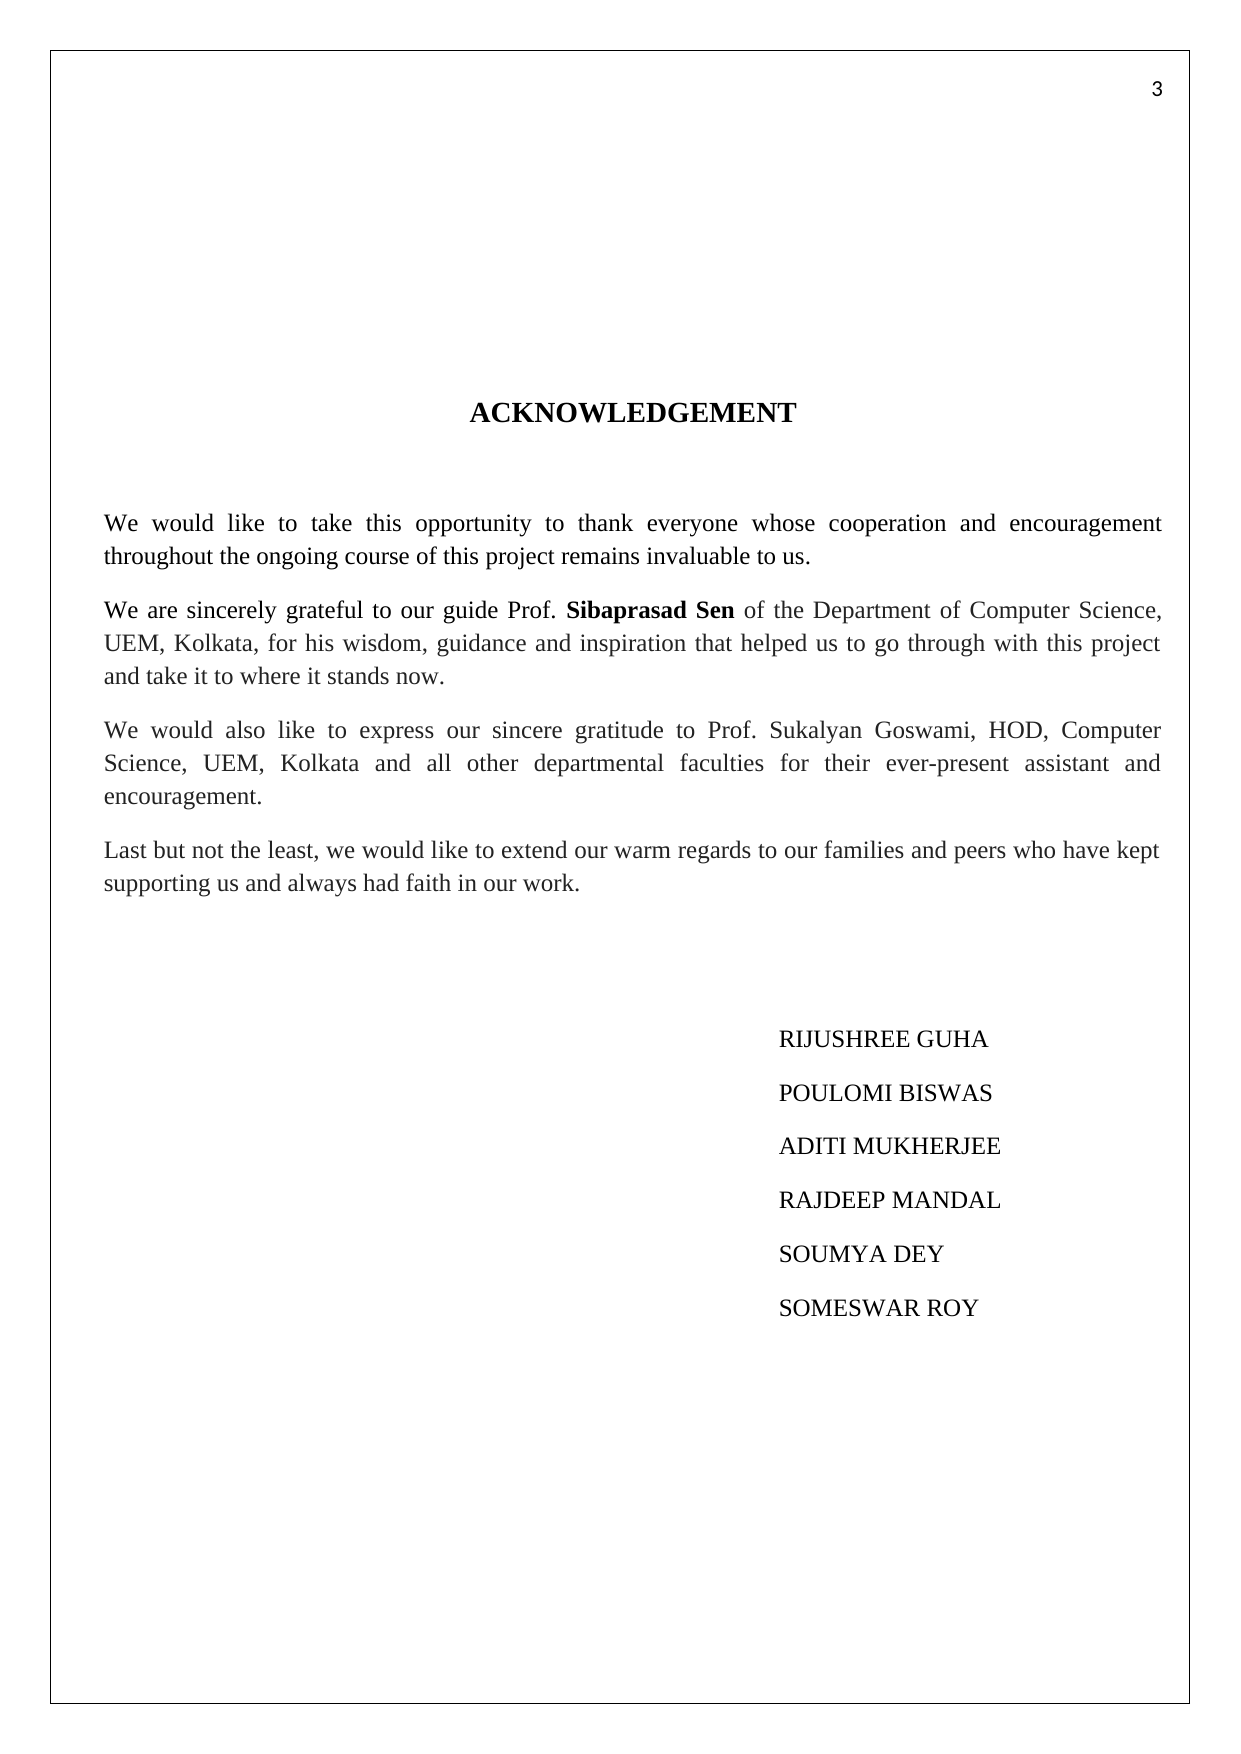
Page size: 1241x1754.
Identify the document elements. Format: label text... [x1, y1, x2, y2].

text POULOMI BISWAS [103, 1078, 1162, 1106]
text ADITI MUKHERJEE [103, 1131, 1162, 1160]
text We are sincerely grateful to our guide Prof. Sibaprasad Sen of the Department of Computer Science, UEM, Kolkata, for his wisdom, guidance and inspiration that helped us to go through with this project and take it to where it stands now. [103, 595, 1162, 690]
text We would like to take this opportunity to thank everyone whose cooperation and encouragement throughout the ongoing course of this project remains invaluable to us. [103, 508, 1162, 570]
text SOUMYA DEY [103, 1239, 1162, 1268]
text SOMESWAR ROY [103, 1293, 1162, 1322]
text RAJDEEP MANDAL [103, 1185, 1162, 1214]
text Last but not the least, we would like to extend our warm regards to our families and peers who have kept supporting us and always had faith in our work. [103, 835, 1162, 897]
text ACKNOWLEDGEMENT [103, 395, 1162, 428]
text We would also like to express our sincere gratitude to Prof. Sukalyan Goswami, HOD, Computer Science, UEM, Kolkata and all other departmental faculties for their ever-present assistant and encouragement. [103, 715, 1162, 810]
text RIJUSHREE GUHA [703, 1024, 1162, 1052]
